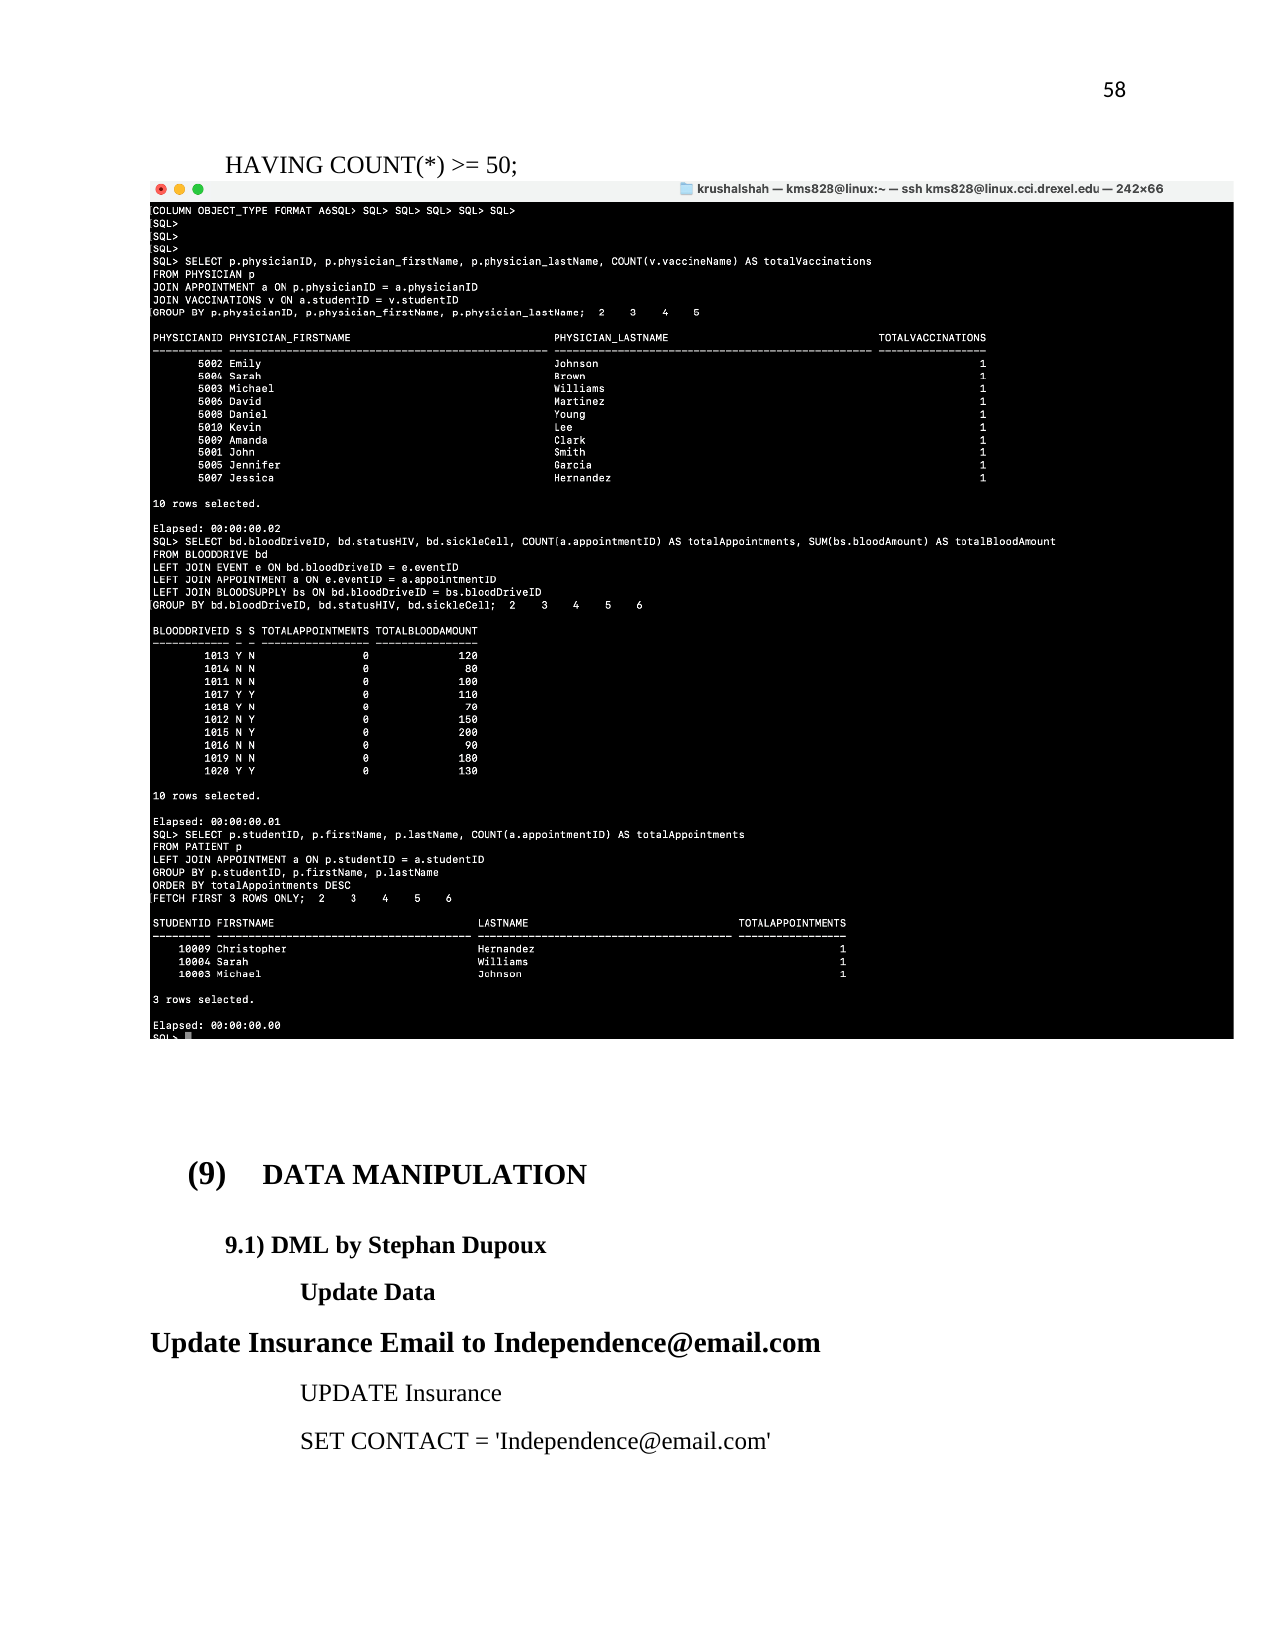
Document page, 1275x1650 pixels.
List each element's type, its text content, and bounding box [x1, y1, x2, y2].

picture [150, 181, 1234, 1039]
text SET CONTACT = 'Independence@email.com' [300, 1426, 1125, 1455]
text HAVING COUNT(*) >= 50; [150, 150, 1125, 181]
text Update Data [300, 1277, 1125, 1306]
text UPDATE Insurance [300, 1378, 1125, 1407]
text 9.1) DML by Stephan Dupoux [225, 1230, 1125, 1258]
list DATA MANIPULATION [187, 1153, 1125, 1191]
text Update Insurance Email to Independence@email.com [150, 1325, 1125, 1359]
